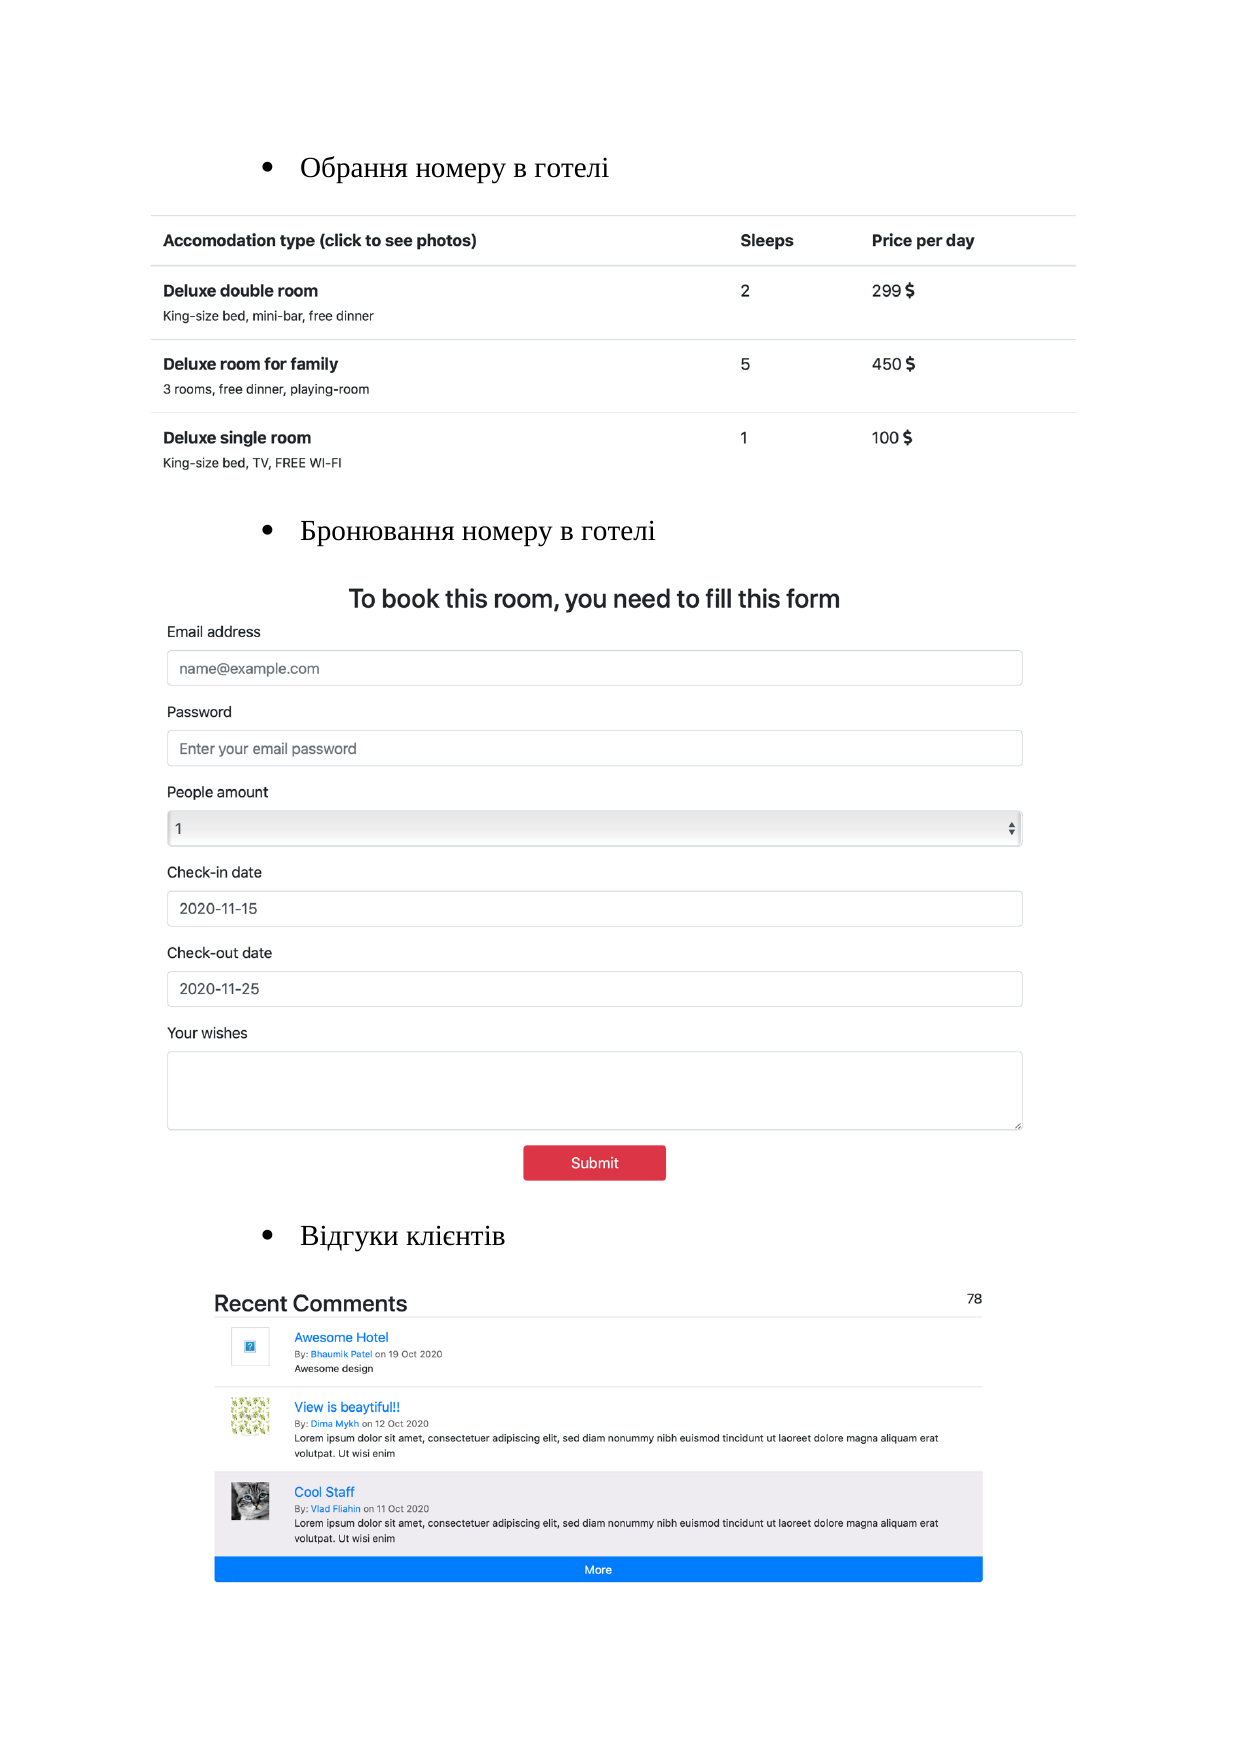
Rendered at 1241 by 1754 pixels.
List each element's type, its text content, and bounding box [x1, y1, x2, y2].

picture [207, 1280, 1000, 1591]
picture [150, 576, 1091, 1189]
picture [150, 212, 1091, 485]
list Відгуки клієнтів [262, 1218, 1090, 1252]
list Обрання номеру в готелі [262, 150, 1090, 184]
list Бронювання номеру в готелі [262, 513, 1090, 547]
